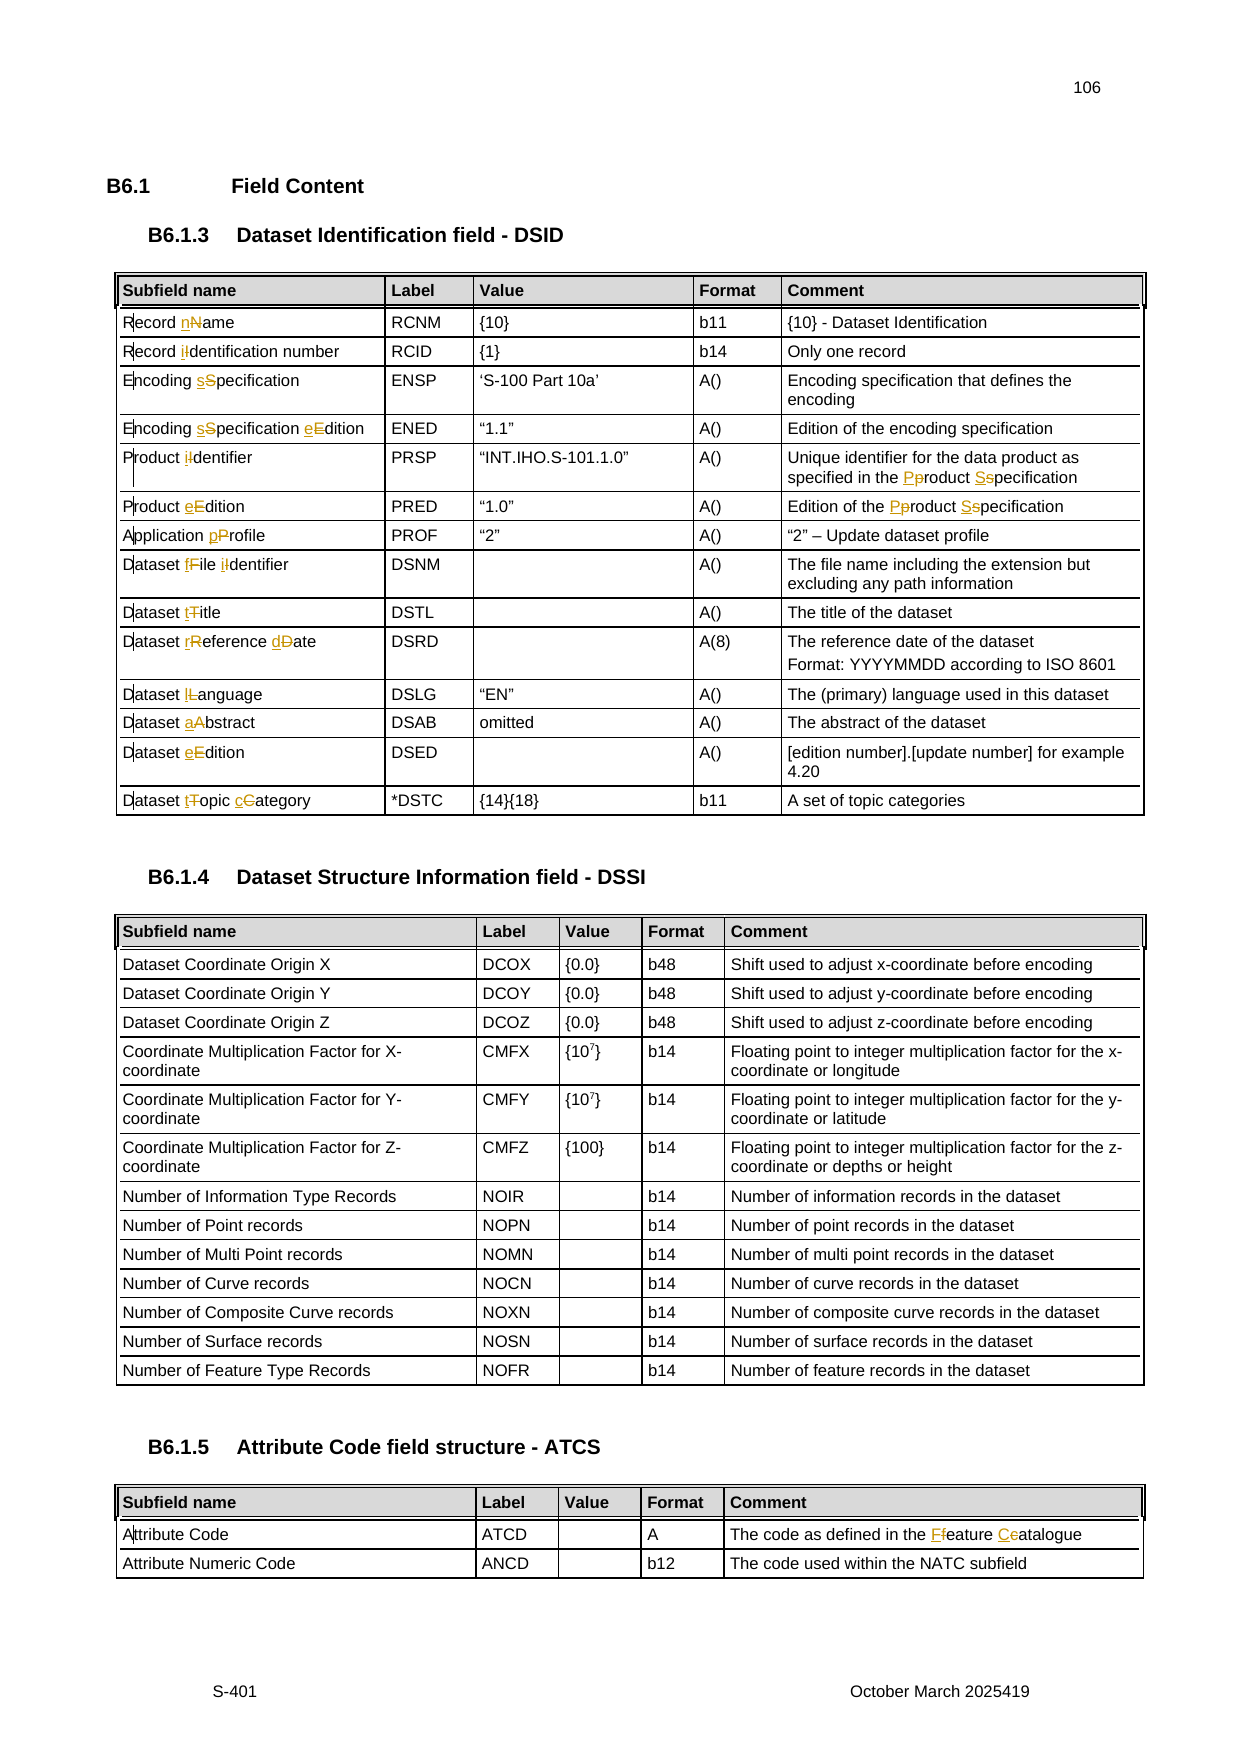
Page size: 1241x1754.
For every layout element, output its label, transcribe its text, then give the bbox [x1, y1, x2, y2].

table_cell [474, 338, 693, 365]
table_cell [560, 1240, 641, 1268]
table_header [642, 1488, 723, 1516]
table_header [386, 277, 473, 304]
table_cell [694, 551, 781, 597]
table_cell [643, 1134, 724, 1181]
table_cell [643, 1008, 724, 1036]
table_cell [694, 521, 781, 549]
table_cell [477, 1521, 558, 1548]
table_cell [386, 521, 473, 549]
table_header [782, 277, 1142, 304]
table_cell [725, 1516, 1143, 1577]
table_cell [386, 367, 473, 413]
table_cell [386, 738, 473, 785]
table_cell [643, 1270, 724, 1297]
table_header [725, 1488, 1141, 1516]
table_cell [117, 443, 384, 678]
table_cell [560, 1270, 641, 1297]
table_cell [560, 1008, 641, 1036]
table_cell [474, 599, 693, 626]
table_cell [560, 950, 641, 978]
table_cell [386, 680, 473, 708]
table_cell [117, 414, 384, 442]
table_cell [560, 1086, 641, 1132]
list Attribute Code field structure - ATCS [148, 1434, 1094, 1458]
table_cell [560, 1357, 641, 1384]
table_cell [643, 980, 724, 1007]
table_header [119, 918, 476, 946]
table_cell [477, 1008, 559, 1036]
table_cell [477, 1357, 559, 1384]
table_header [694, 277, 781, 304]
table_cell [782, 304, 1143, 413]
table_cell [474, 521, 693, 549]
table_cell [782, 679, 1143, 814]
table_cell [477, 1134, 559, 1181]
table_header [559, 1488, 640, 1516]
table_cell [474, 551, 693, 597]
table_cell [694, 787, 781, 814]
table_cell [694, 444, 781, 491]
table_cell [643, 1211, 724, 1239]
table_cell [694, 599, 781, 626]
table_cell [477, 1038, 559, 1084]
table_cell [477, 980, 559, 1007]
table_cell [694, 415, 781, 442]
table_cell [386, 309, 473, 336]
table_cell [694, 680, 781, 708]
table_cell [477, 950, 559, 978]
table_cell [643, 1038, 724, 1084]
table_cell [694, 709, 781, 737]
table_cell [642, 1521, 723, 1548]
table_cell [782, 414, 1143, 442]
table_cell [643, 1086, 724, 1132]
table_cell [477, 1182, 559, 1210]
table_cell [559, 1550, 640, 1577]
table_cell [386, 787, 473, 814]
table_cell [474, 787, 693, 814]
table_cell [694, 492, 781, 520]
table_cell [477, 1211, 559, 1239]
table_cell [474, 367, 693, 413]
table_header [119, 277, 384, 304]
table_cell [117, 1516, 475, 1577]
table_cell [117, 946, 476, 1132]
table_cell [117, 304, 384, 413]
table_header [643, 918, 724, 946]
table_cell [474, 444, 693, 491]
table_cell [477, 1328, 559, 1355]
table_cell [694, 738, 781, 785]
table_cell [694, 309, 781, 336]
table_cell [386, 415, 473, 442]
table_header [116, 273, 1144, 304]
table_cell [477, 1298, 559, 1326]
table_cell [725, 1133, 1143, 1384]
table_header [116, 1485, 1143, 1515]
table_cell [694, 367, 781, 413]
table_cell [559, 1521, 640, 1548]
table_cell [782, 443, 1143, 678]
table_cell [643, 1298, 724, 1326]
list Field Content [106, 174, 1094, 198]
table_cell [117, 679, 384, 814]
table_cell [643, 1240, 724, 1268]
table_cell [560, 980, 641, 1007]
list Dataset Identification field - DSID [148, 223, 1094, 247]
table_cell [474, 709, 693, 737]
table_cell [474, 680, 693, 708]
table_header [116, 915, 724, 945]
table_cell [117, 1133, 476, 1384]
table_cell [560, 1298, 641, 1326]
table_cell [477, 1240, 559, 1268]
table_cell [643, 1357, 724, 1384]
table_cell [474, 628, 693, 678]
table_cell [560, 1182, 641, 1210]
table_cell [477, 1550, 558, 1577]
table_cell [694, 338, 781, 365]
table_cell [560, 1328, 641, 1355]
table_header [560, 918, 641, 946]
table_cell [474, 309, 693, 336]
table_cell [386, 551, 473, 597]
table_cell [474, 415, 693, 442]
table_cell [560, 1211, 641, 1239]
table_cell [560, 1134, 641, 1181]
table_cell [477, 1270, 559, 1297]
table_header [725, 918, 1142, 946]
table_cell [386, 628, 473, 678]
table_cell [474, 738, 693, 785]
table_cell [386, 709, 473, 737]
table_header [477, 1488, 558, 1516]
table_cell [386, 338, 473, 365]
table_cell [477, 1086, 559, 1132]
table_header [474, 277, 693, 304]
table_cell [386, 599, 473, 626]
list Dataset Structure Information field - DSSI [148, 864, 1094, 888]
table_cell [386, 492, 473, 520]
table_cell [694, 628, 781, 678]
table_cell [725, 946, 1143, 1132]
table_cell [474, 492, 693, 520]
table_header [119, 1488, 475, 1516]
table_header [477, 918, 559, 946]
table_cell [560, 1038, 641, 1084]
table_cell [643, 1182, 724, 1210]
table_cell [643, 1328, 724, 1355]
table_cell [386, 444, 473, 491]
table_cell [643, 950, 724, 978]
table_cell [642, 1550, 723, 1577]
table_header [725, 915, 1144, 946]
